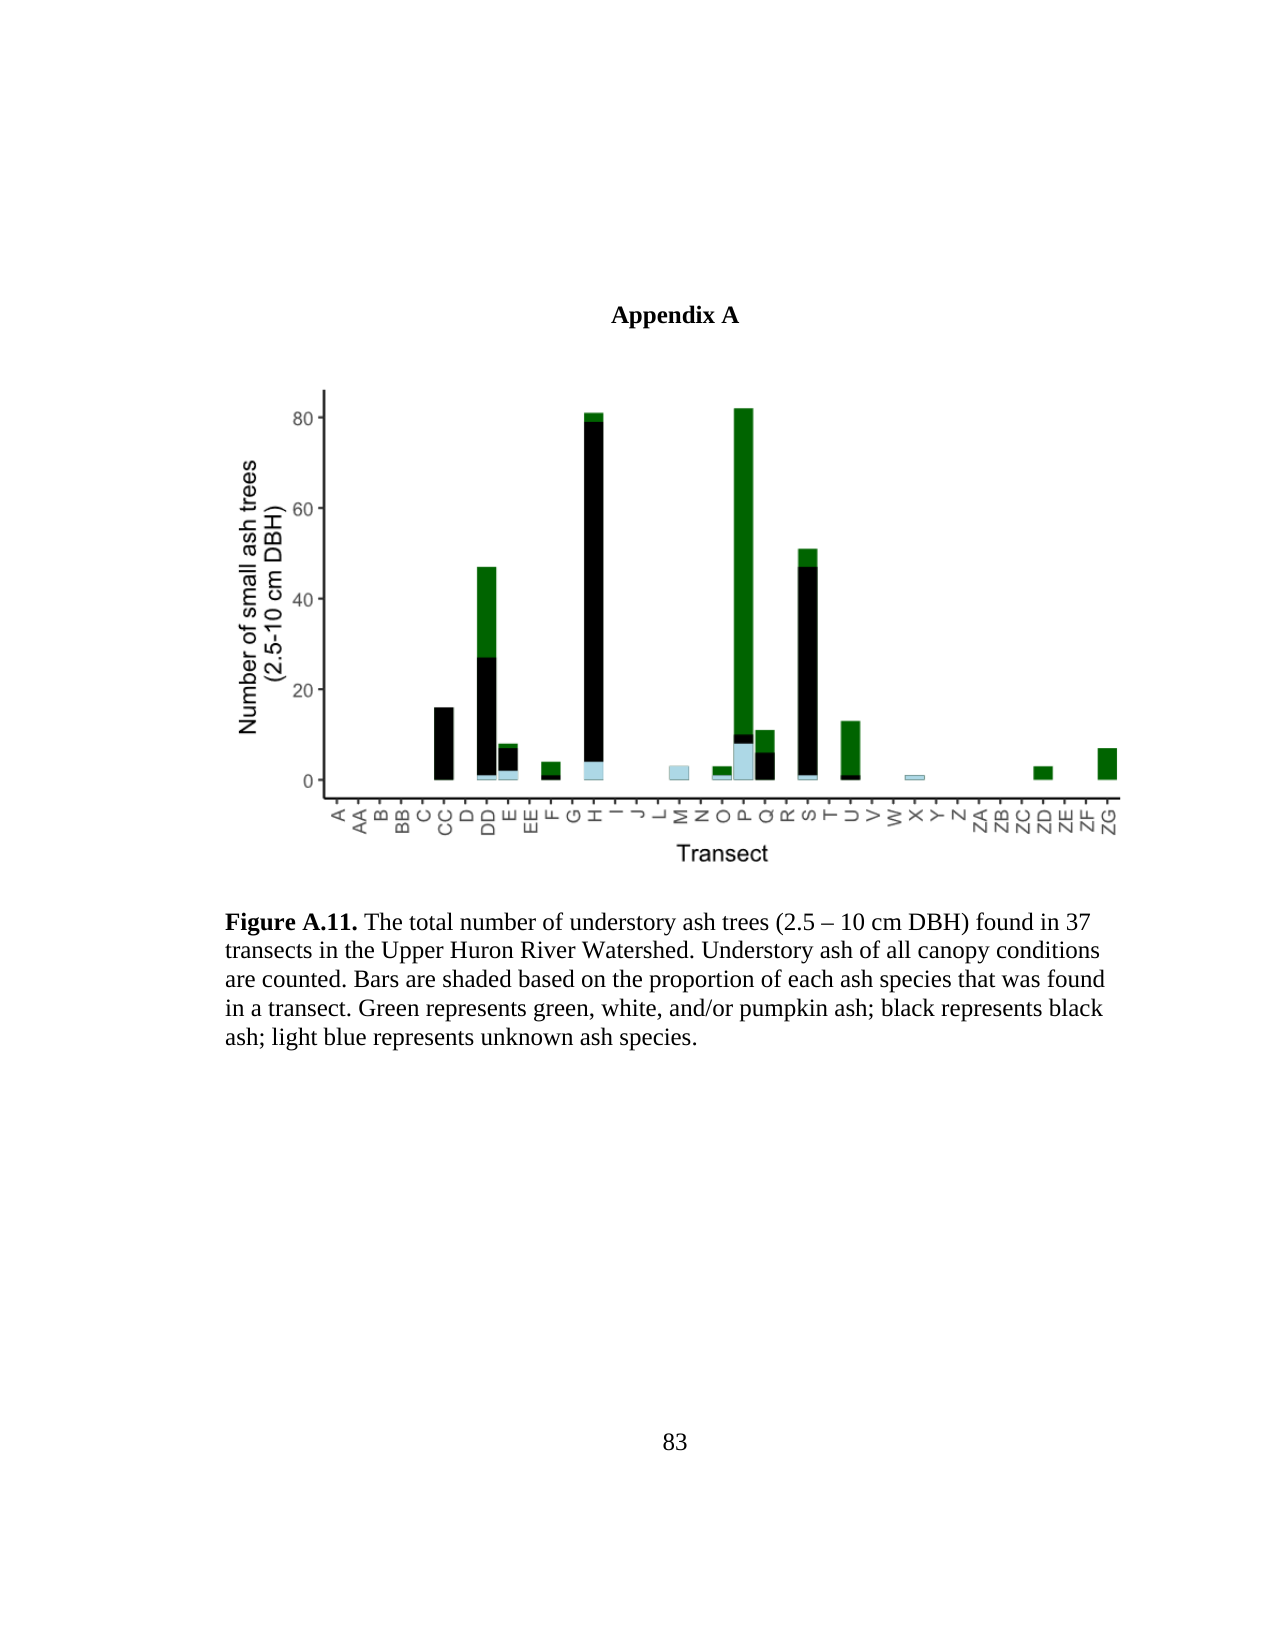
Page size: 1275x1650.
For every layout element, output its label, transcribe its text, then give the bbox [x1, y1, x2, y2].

picture [225, 378, 1132, 878]
